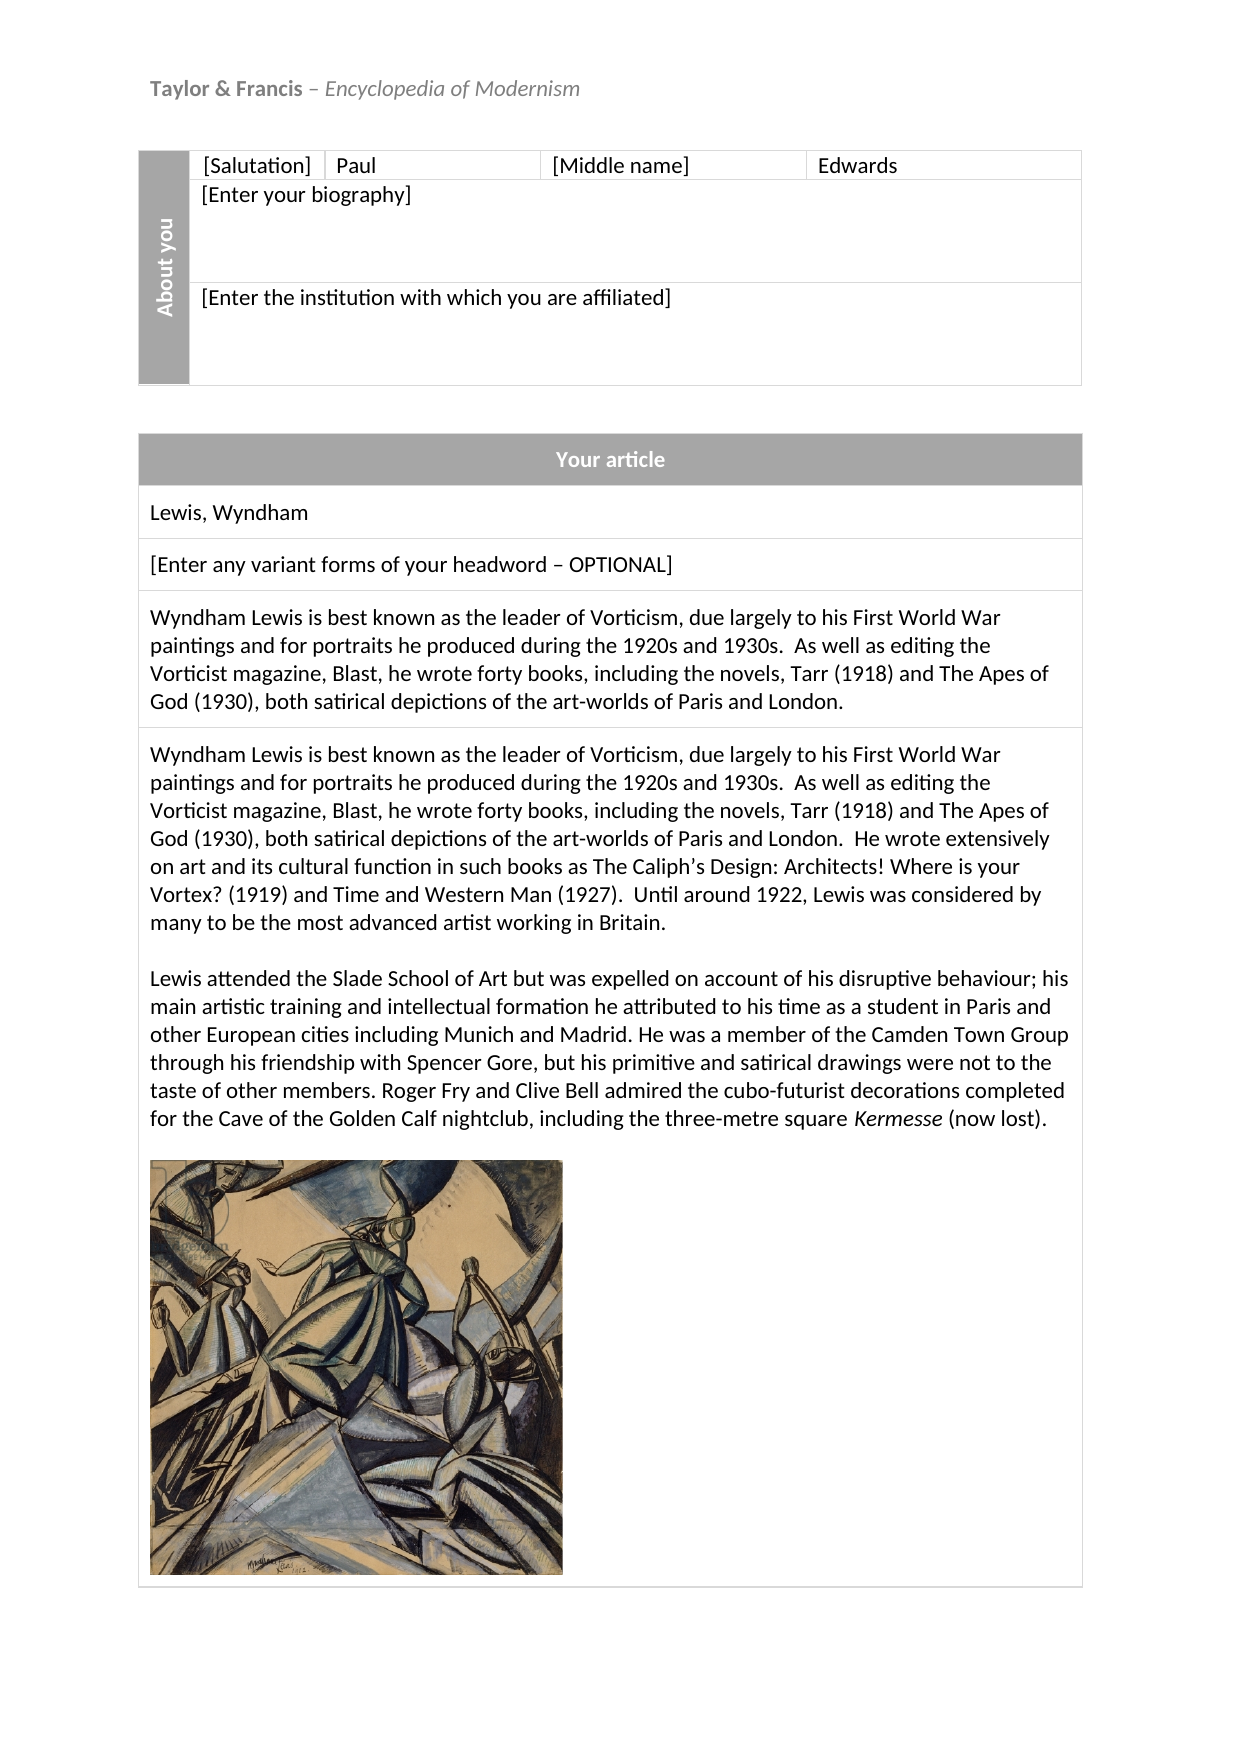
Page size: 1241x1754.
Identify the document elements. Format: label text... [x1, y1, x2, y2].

picture [150, 1160, 563, 1575]
table_header Your article [139, 434, 1082, 485]
table_header About you [139, 151, 189, 384]
